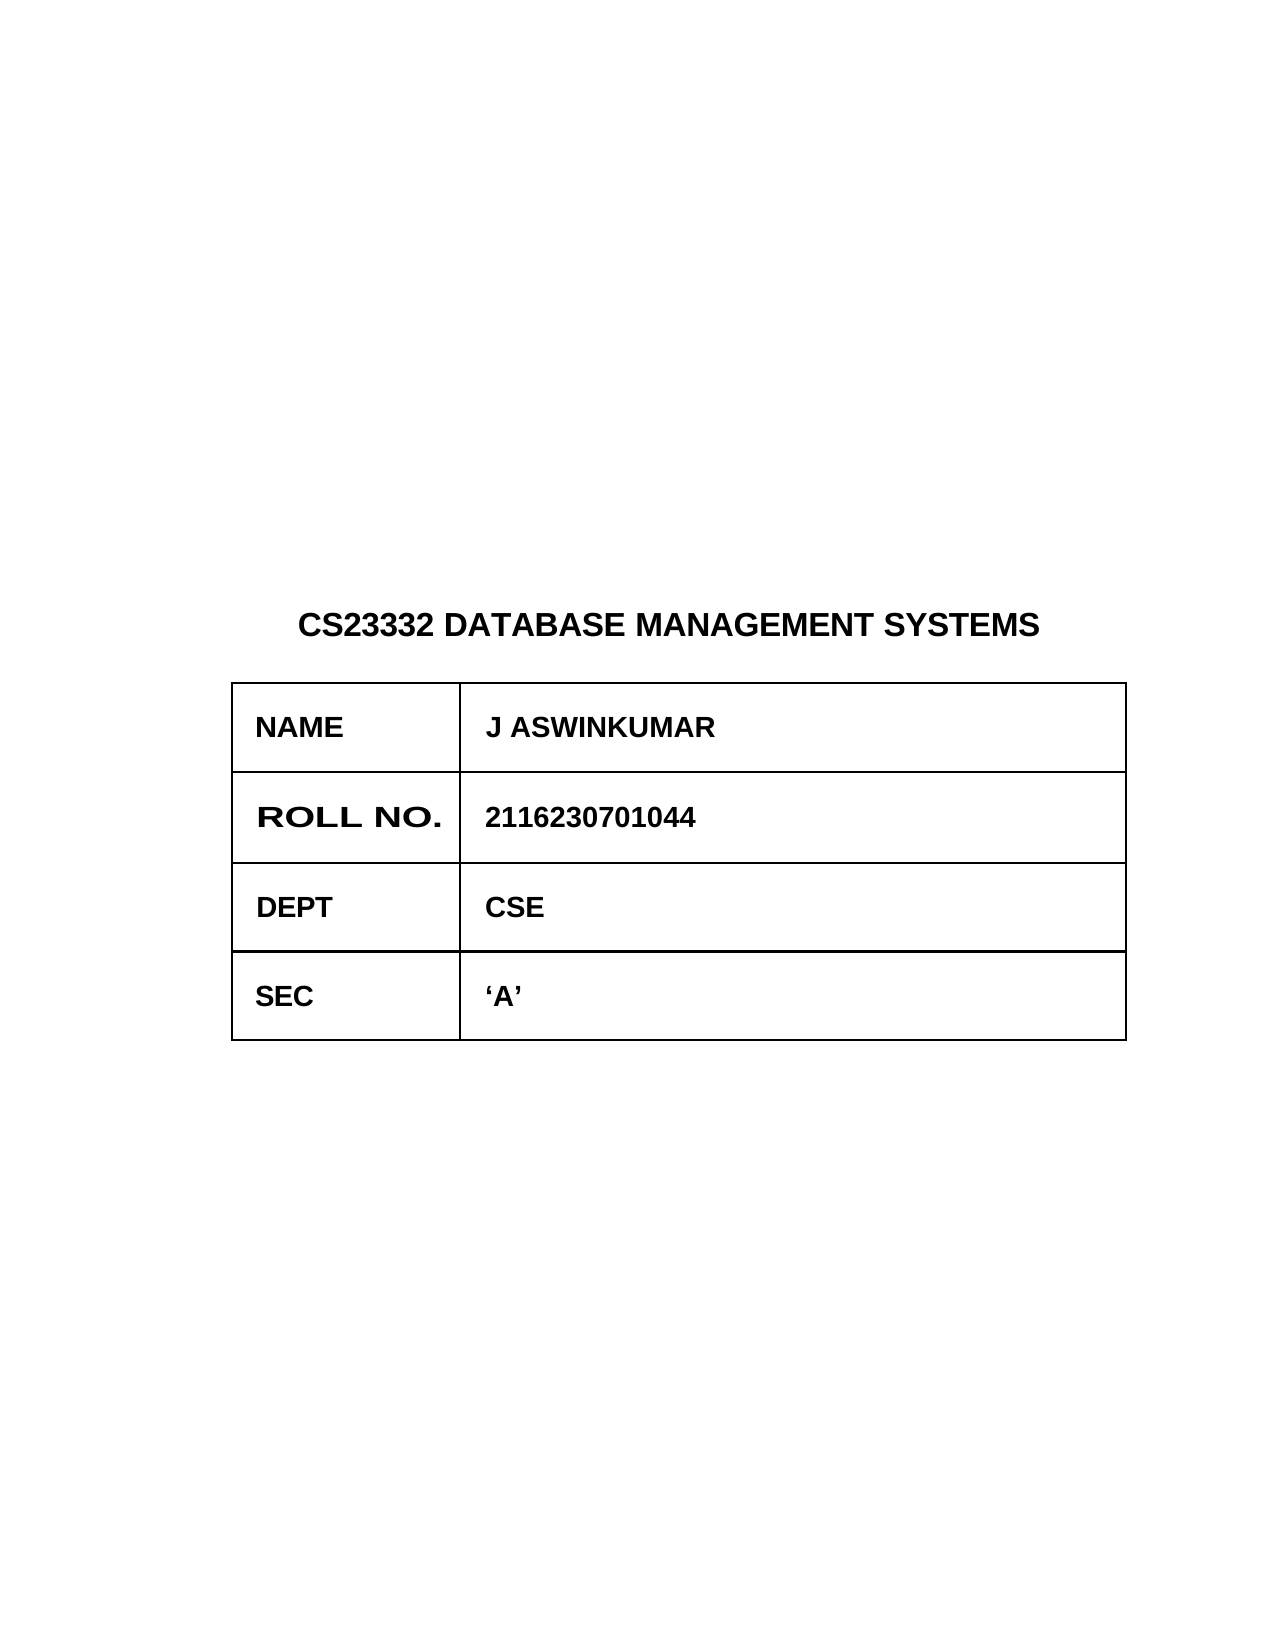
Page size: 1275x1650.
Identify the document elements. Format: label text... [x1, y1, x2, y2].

text CS23332 DATABASE MANAGEMENT SYSTEMS [119, 605, 1149, 643]
table_cell SEC [233, 953, 459, 1039]
table_cell DEPT [233, 864, 459, 950]
table_cell CSE [461, 864, 1125, 950]
table_cell ‘A’ [461, 953, 1125, 1039]
table_header NAME [233, 684, 459, 771]
table_cell 2116230701044 [461, 773, 1125, 862]
table_header J ASWINKUMAR [461, 684, 1125, 771]
table_cell ROLL NO. [233, 773, 459, 862]
